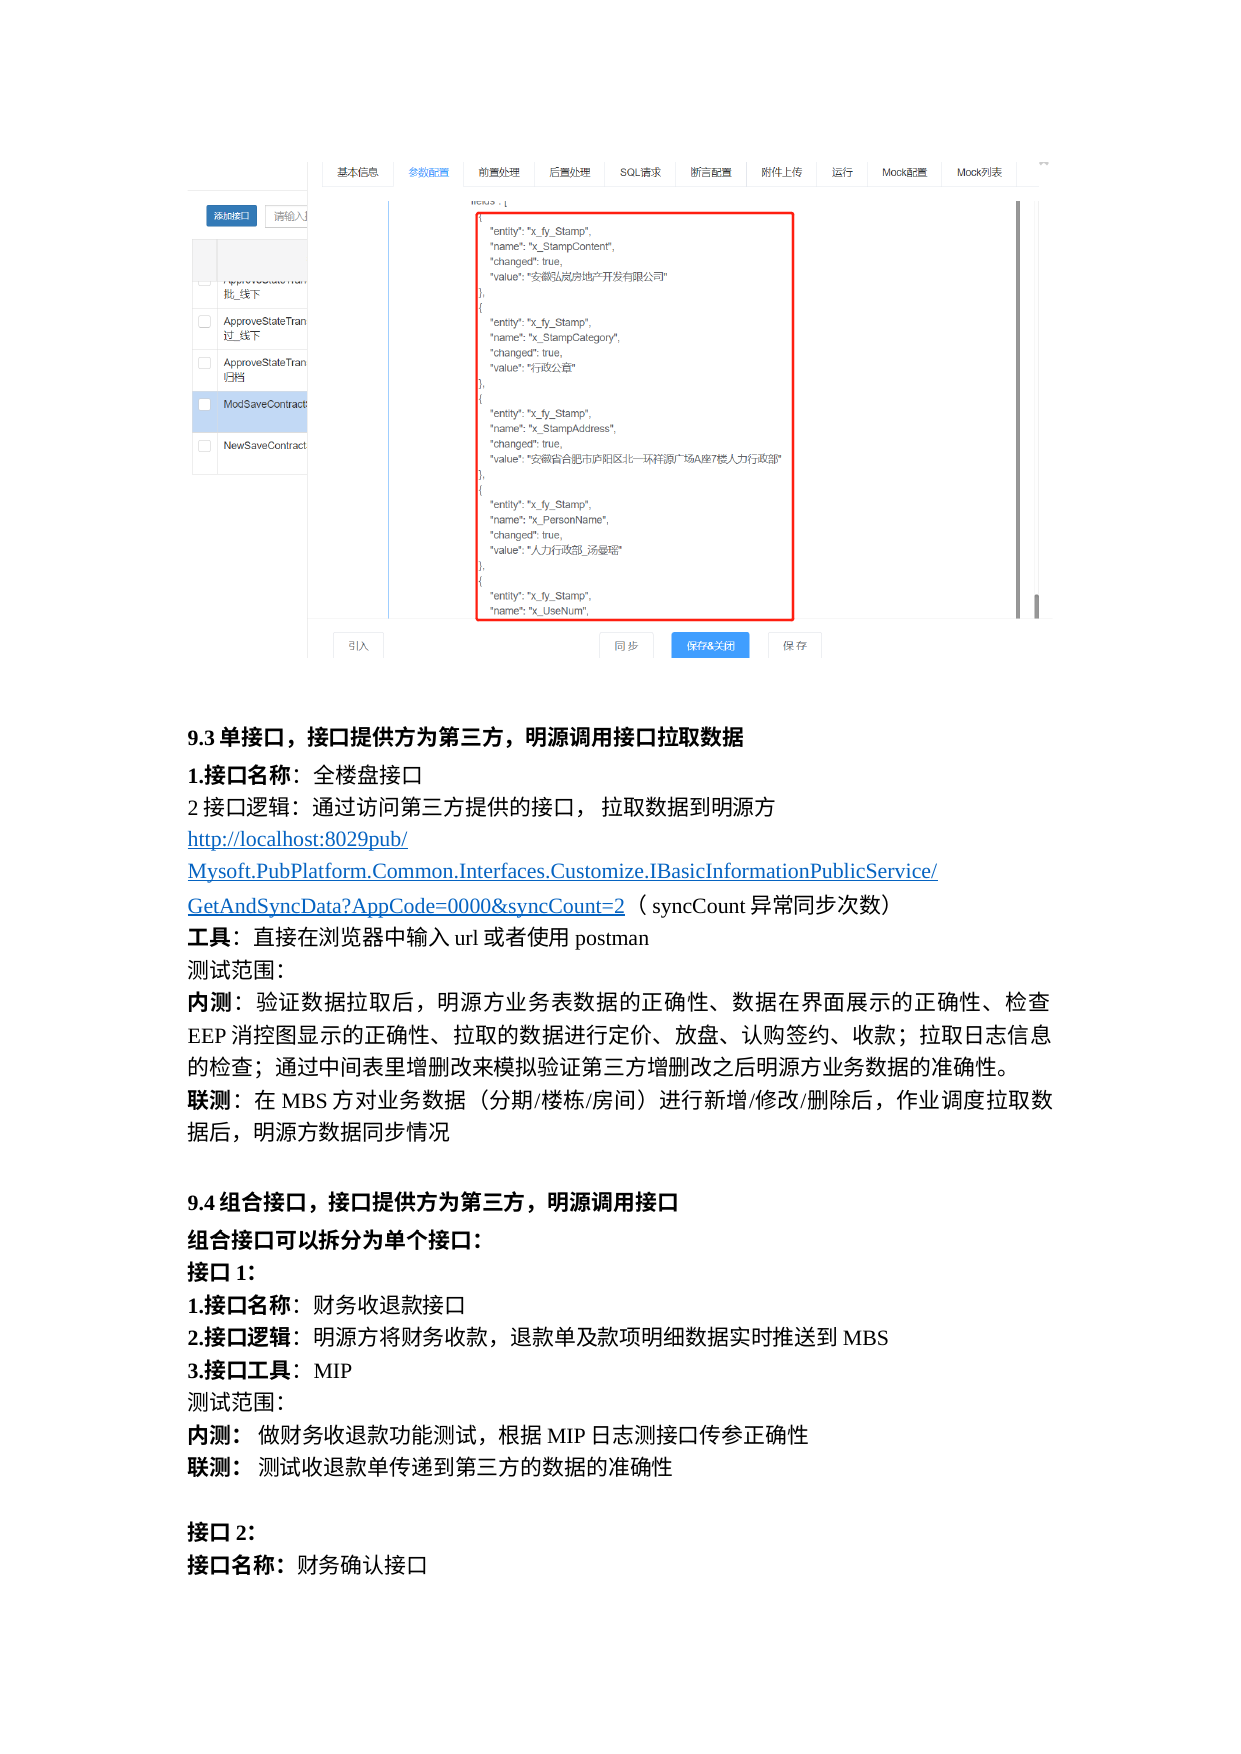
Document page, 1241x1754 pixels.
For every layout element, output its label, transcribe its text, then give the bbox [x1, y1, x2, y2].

text http://localhost:8029pub/Mysoft.PubPlatform.Common.Interfaces.Customize.IBasicInformationPublicService/GetAndSyncData?AppCode=0000&syncCount=2（ syncCount异常同步次数） [187, 822, 1053, 920]
text 内测：验证数据拉取后，明源方业务表数据的正确性、数据在界面展示的正确性、检查EEP消控图显示的正确性、拉取的数据进行定价、放盘、认购签约、收款；拉取日志信息的检查；通过中间表里增删改来模拟验证第三方增删改之后明源方业务数据的准确性。 [187, 985, 1053, 1082]
picture [187, 162, 1053, 658]
text 内测： 做财务收退款功能测试，根据MIP日志测接口传参正确性 [187, 1417, 1053, 1450]
text 3.接口工具：MIP [187, 1352, 1053, 1385]
subtitle 9.4组合接口，接口提供方为第三方，明源调用接口 [187, 1185, 1053, 1217]
text 1.接口名称：财务收退款接口 [187, 1287, 1053, 1320]
text 2.接口逻辑：明源方将财务收款，退款单及款项明细数据实时推送到MBS [187, 1320, 1053, 1352]
text 接口2： [187, 1515, 1053, 1547]
text 接口名称：财务确认接口 [187, 1547, 1053, 1580]
text 1.接口名称：全楼盘接口 [187, 757, 1053, 790]
text 工具：直接在浏览器中输入url或者使用postman [187, 920, 1053, 952]
text 联测：在MBS方对业务数据（分期/楼栋/房间）进行新增/修改/删除后，作业调度拉取数据后，明源方数据同步情况 [187, 1082, 1053, 1147]
text 组合接口可以拆分为单个接口： [187, 1222, 1053, 1255]
text 2接口逻辑：通过访问第三方提供的接口， 拉取数据到明源方 [187, 790, 1053, 822]
subtitle 9.3单接口，接口提供方为第三方，明源调用接口拉取数据 [187, 719, 1053, 752]
text 测试范围： [187, 952, 1053, 985]
text 联测： 测试收退款单传递到第三方的数据的准确性 [187, 1450, 1053, 1482]
text 测试范围： [187, 1385, 1053, 1417]
text 接口1： [187, 1255, 1053, 1287]
